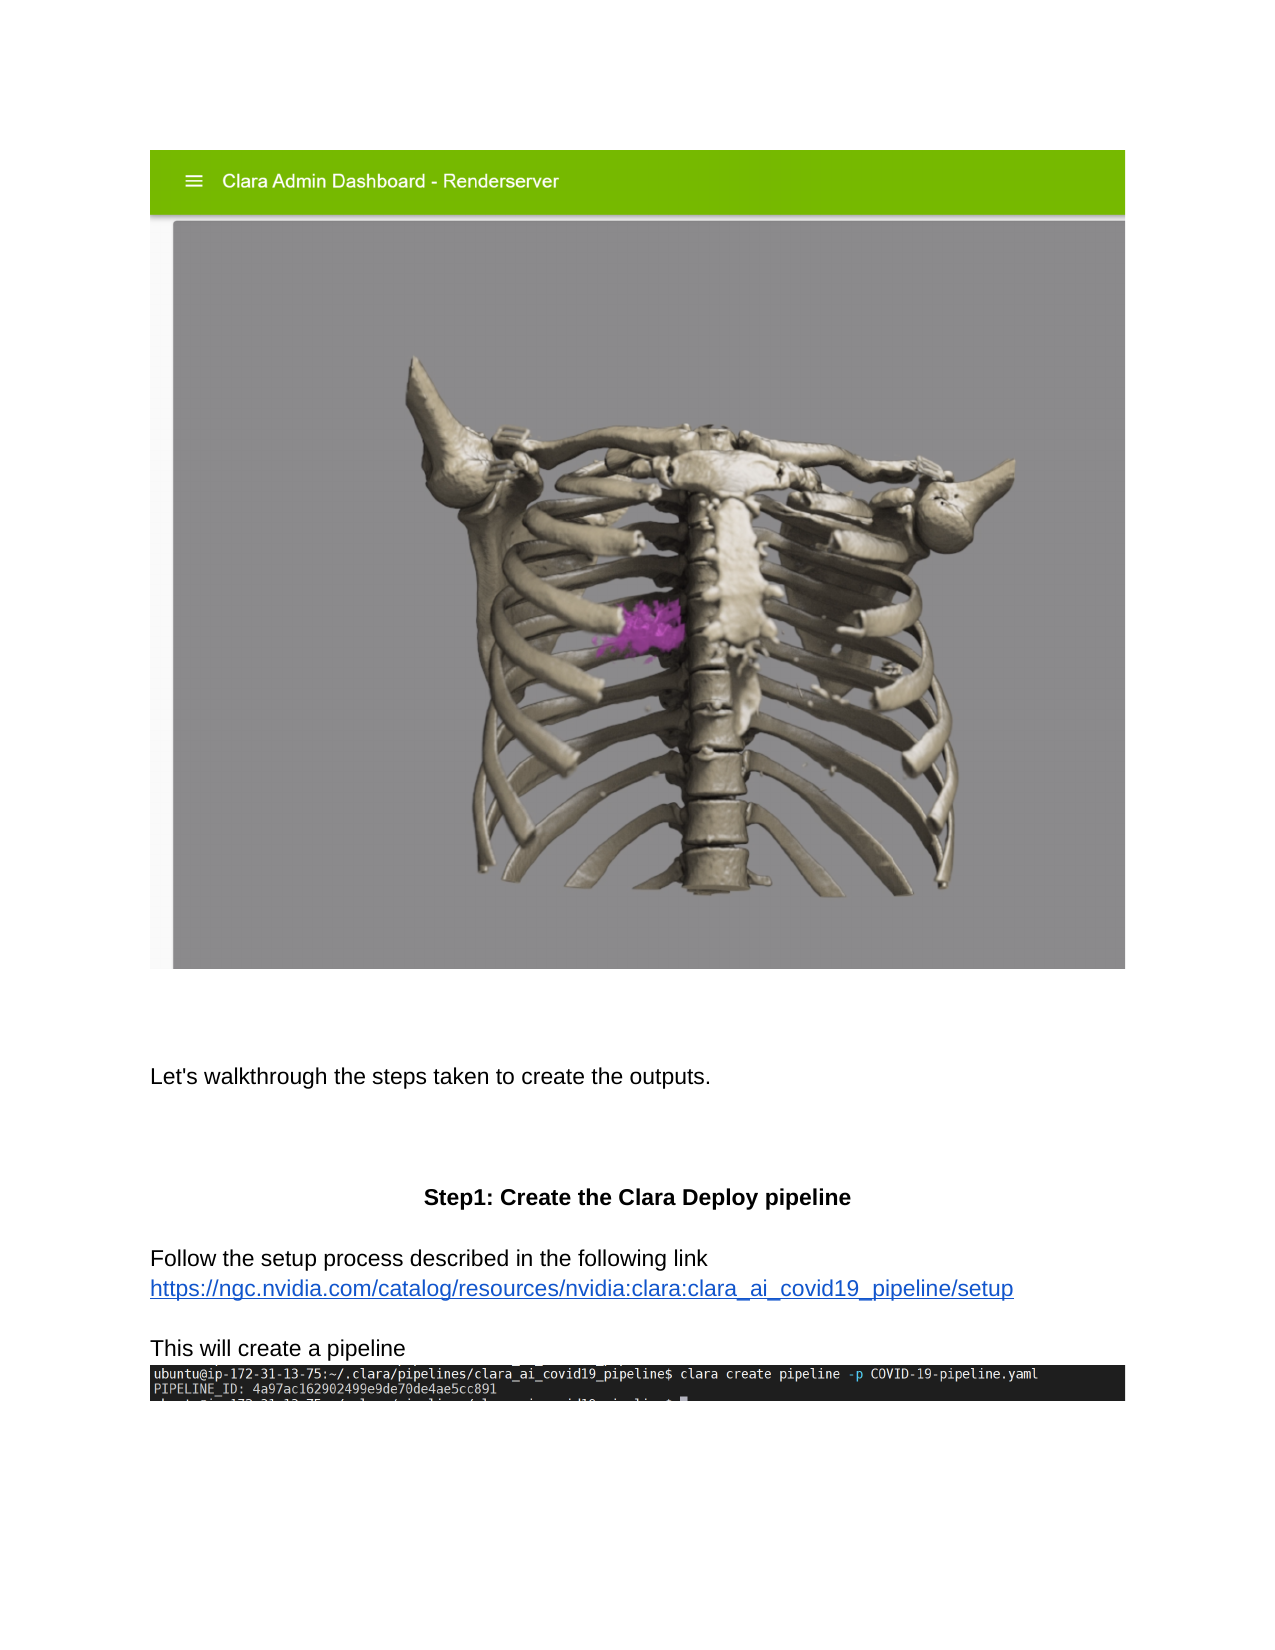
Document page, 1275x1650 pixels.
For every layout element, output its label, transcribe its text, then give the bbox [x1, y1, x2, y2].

text Let's walkthrough the steps taken to create the outputs. [150, 1063, 1125, 1089]
text This will create a pipeline [150, 1335, 1125, 1361]
text Follow the setup process described in the following link [150, 1244, 1125, 1271]
picture [150, 1365, 1125, 1401]
text Step1: Create the Clara Deploy pipeline [150, 1184, 1125, 1210]
text https://ngc.nvidia.com/catalog/resources/nvidia:clara:clara_ai_covid19_pipeline/setup [150, 1275, 1125, 1301]
picture [150, 150, 1125, 969]
